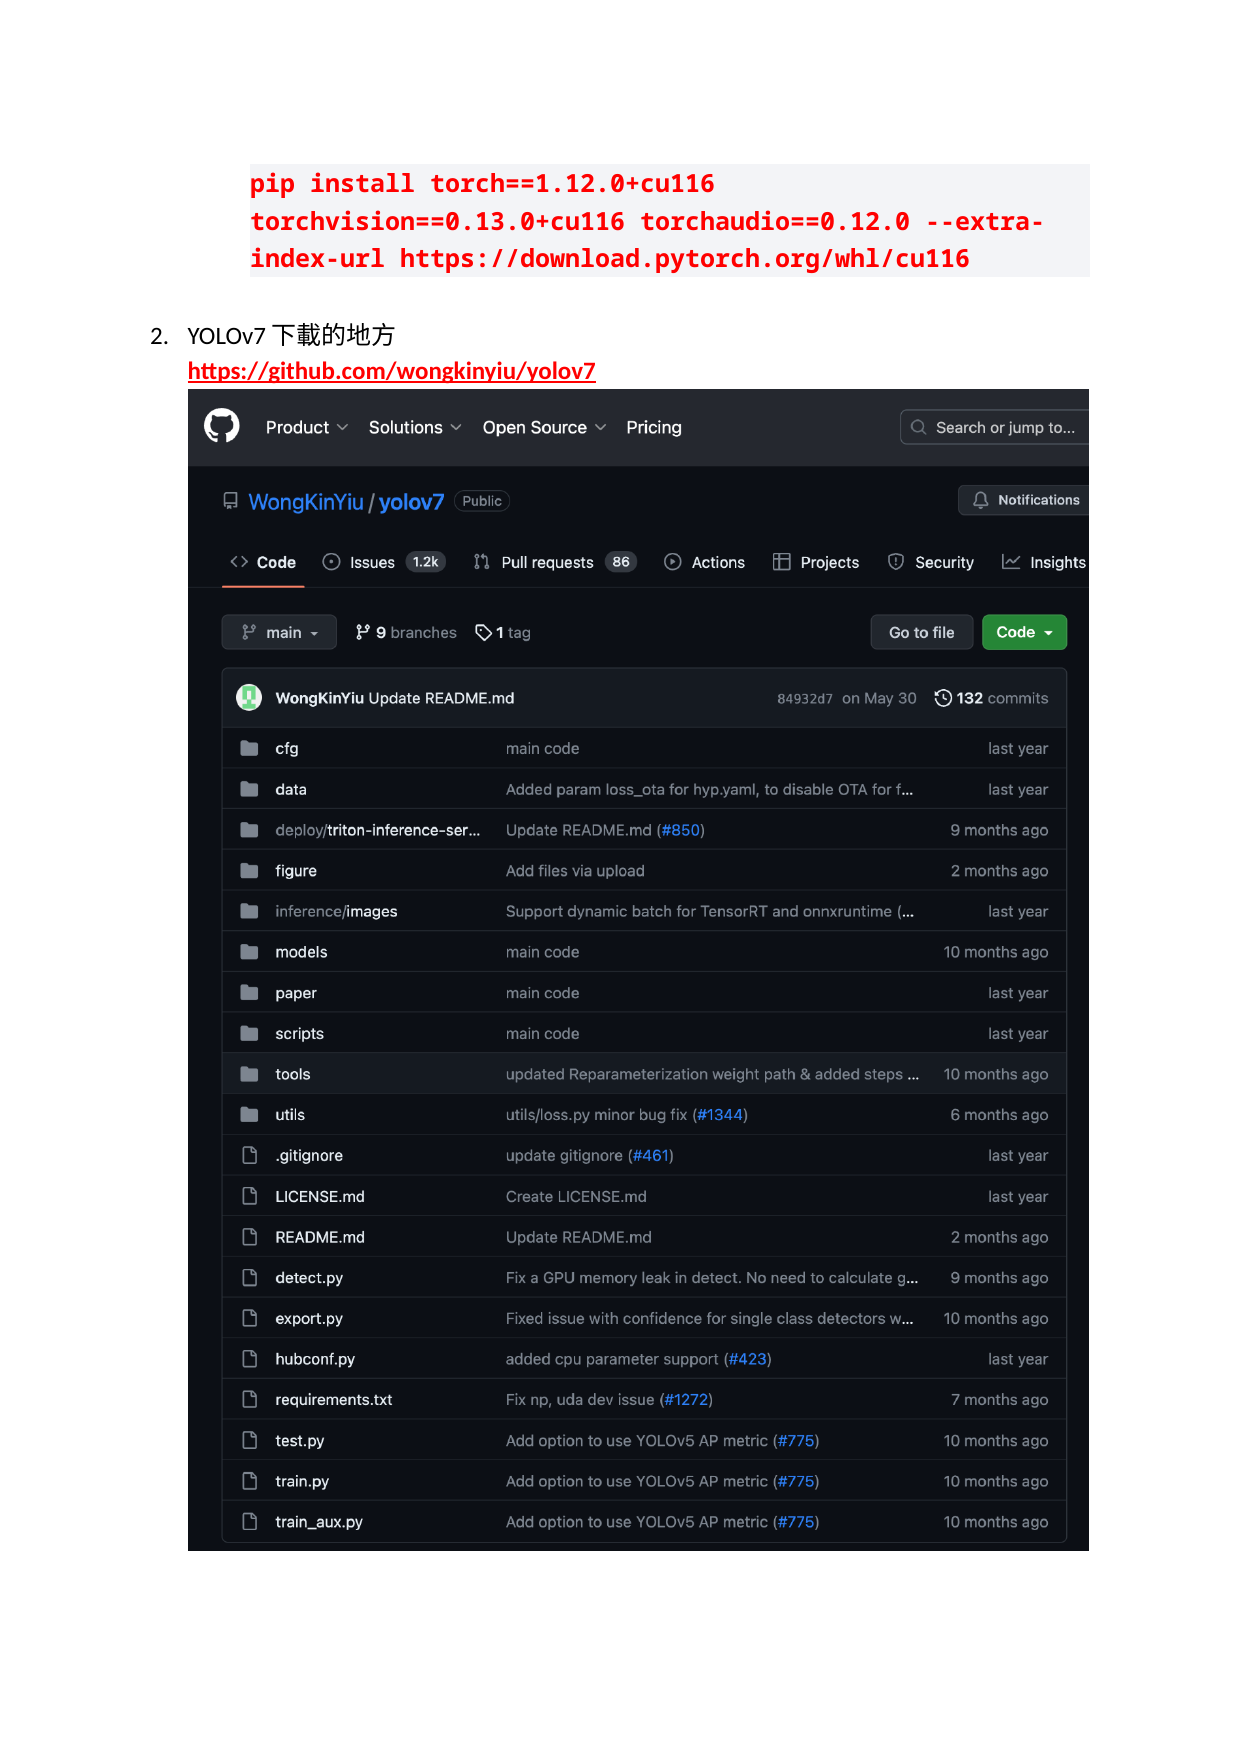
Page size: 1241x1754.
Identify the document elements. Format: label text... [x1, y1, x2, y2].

list https://github.com/wongkinyiu/yolov7 [187, 352, 1090, 389]
text pip install torch==1.12.0+cu116 torchvision==0.13.0+cu116 torchaudio==0.12.0 --extra-index-url https://download.pytorch.org/whl/cu116 [250, 164, 1090, 277]
picture [188, 389, 1089, 1551]
list YOLOv7下載的地方 [150, 314, 1090, 352]
